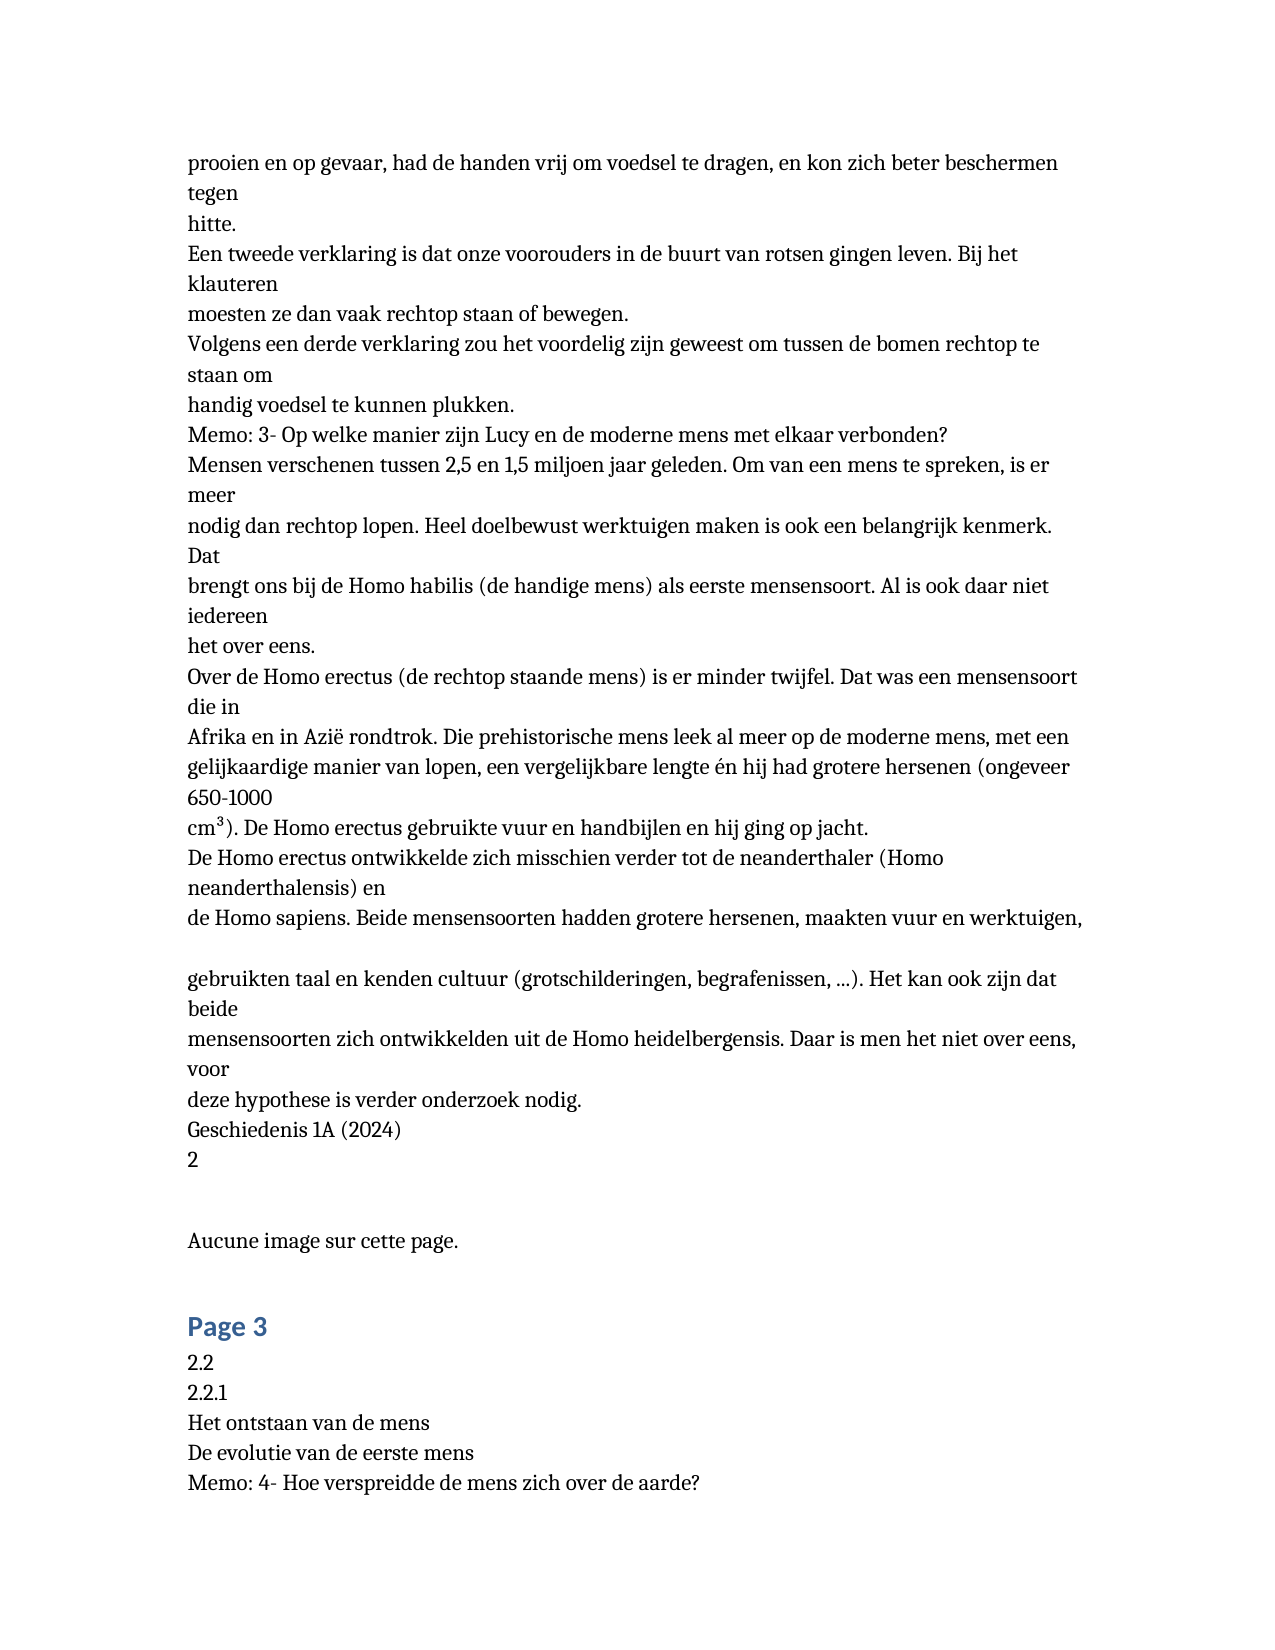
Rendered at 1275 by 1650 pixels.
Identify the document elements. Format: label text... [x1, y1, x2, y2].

subtitle Page 3 [187, 1308, 1087, 1344]
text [187, 150, 1087, 1203]
text Aucune image sur cette page. [187, 1228, 1087, 1254]
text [187, 1349, 1087, 1496]
